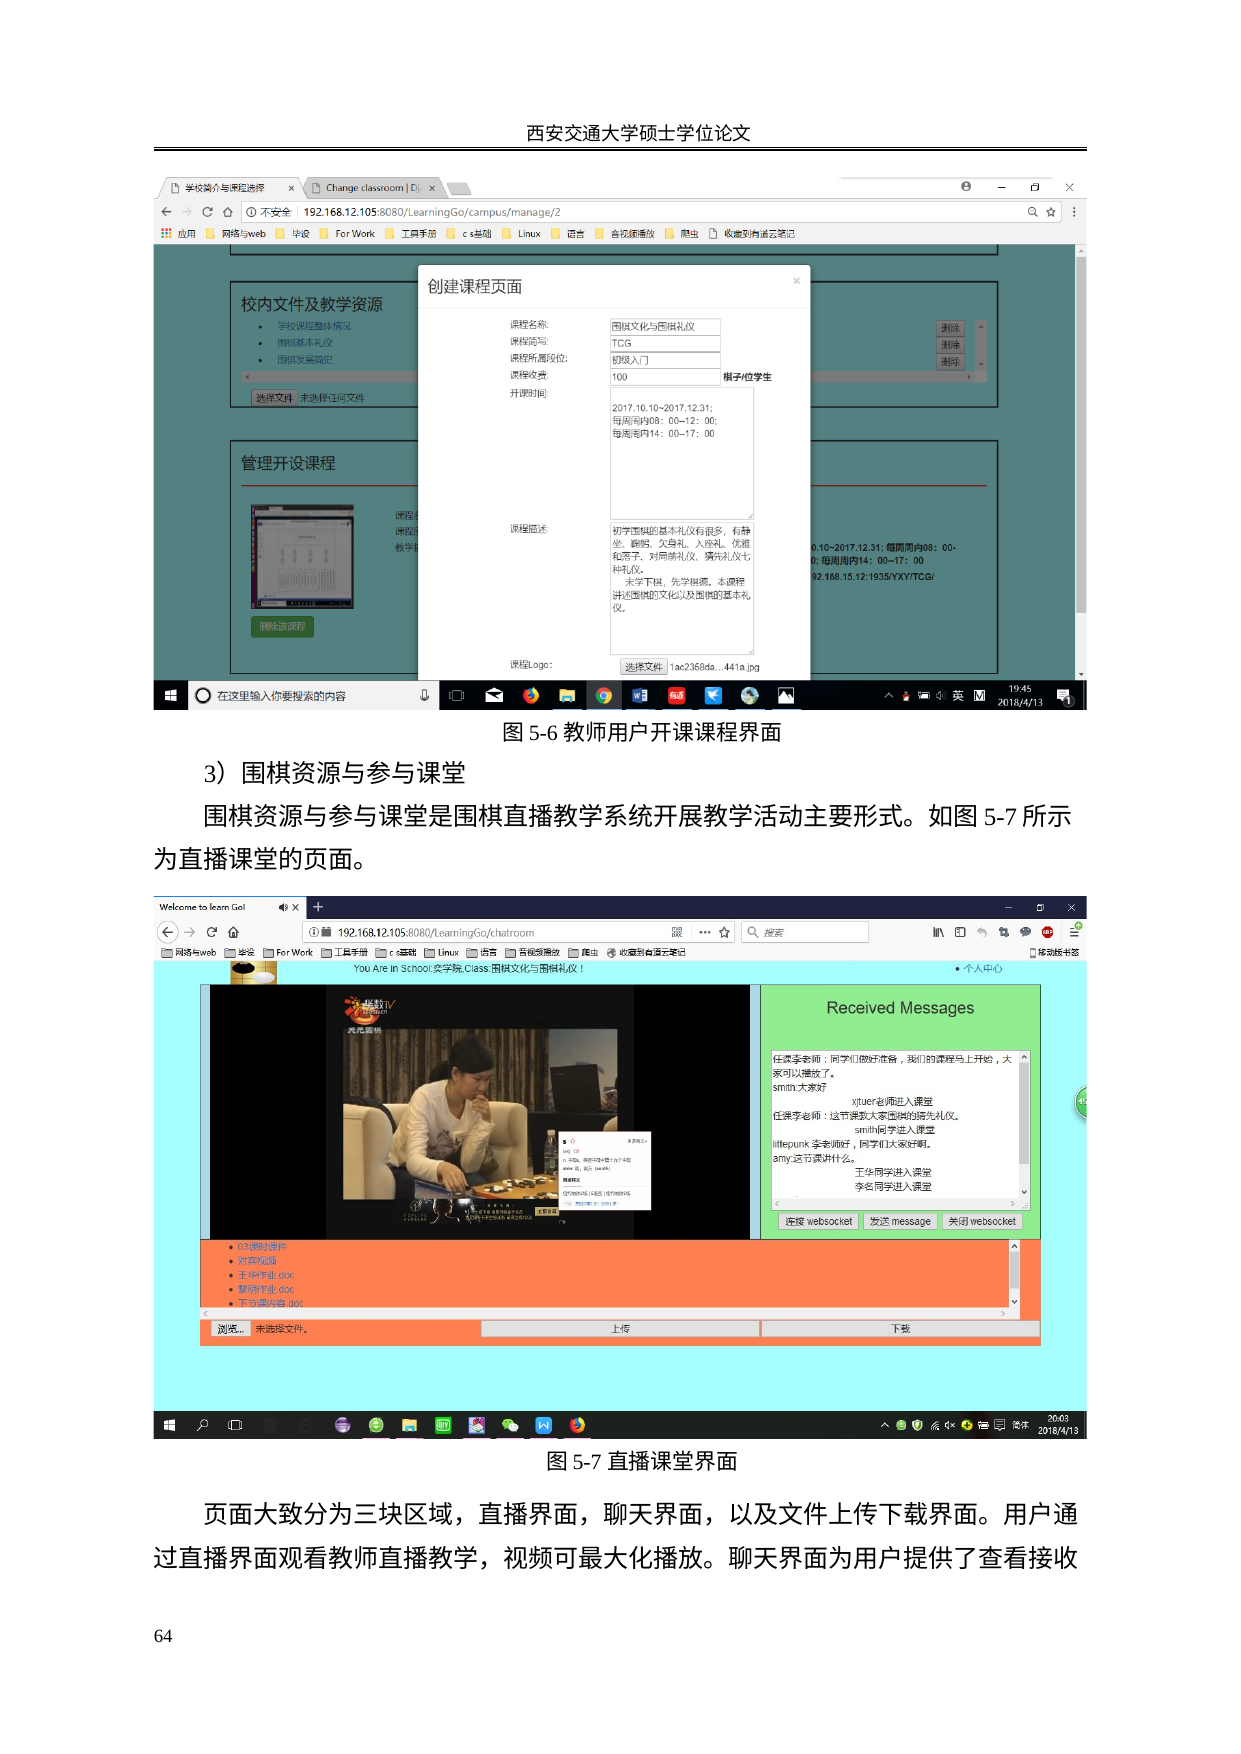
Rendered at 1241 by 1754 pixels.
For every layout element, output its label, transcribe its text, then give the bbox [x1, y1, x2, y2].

text 3）围棋资源与参与课堂 [153, 753, 1087, 789]
text 图5-6 教师用户开课课程界面 [153, 715, 1087, 747]
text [153, 1495, 1087, 1574]
text 围棋资源与参与课堂是围棋直播教学系统开展教学活动主要形式。如图5-7所示为直播课堂的页面。 [153, 797, 1087, 876]
text 图5-7 直播课堂界面 [153, 1444, 1087, 1476]
picture [153, 896, 1087, 1439]
picture [153, 177, 1087, 710]
